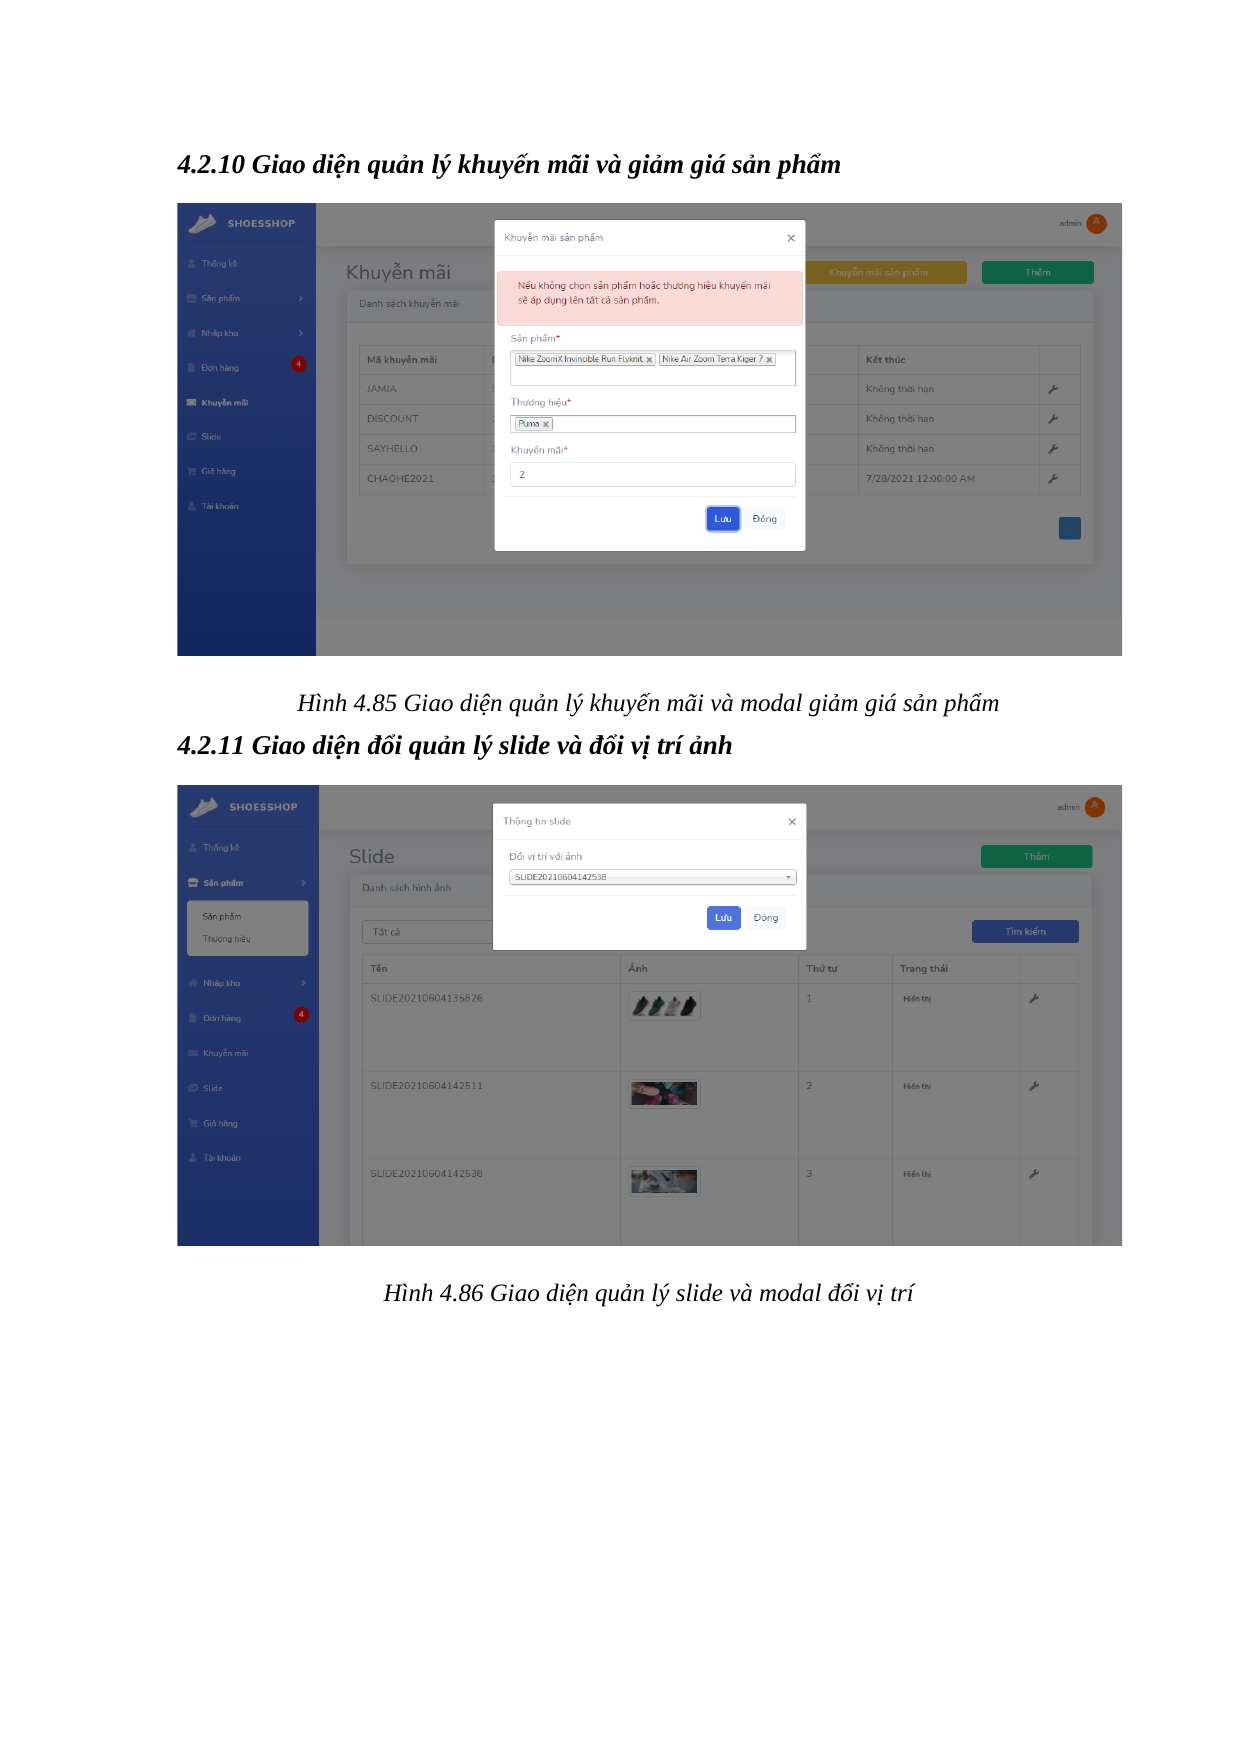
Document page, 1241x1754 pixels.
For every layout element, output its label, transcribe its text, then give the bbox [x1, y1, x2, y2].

subtitle Giao diện đổi quản lý slide và đổi vị trí ảnh [177, 729, 1122, 761]
subtitle Giao diện quản lý khuyến mãi và giảm giá sản phẩm [177, 148, 1122, 179]
picture [177, 203, 1123, 656]
picture [177, 785, 1123, 1246]
text Hình . Giao diện quản lý khuyến mãi và modal giảm giá sản phẩm [177, 688, 1122, 717]
text Hình . Giao diện quản lý slide và modal đổi vị trí [177, 1278, 1122, 1306]
